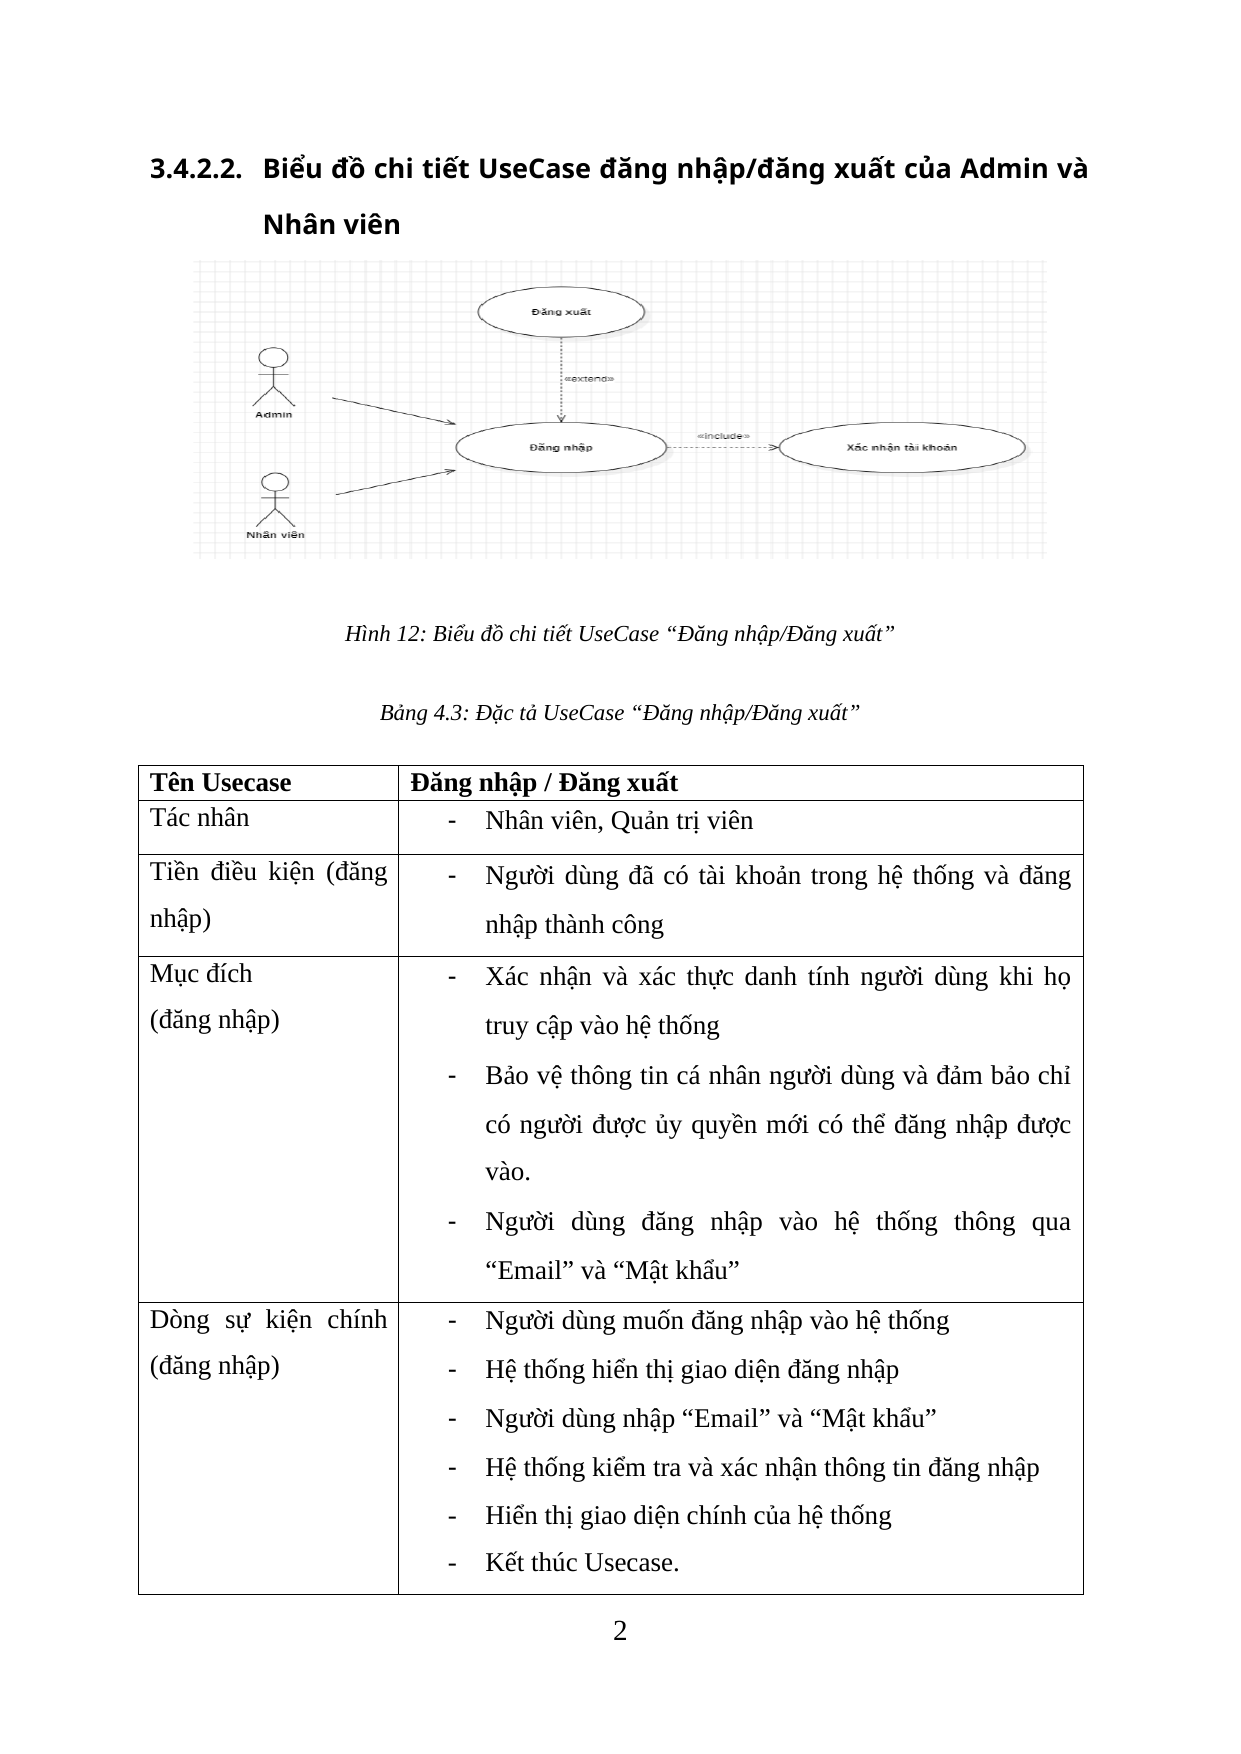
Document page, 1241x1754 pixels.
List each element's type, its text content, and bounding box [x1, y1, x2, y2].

table_header Đăng nhập / Đăng xuất [399, 766, 1083, 800]
table_cell Xác nhận và xác thực danh tính người dùng khi họ truy cập vào hệ thống Bảo vệ thông tin cá nhân người dùng và đảm bảo chỉ có người được ủy quyền mới có thể đăng nhập được vào. Người dùng đăng nhập vào hệ thống thông qua “Email” và “Mật khẩu” [399, 957, 1083, 1302]
picture [193, 260, 1047, 559]
text Hình 3.2: Biểu đồ chi tiết UseCase “Đăng nhập/Đăng xuất” [150, 620, 1090, 646]
table_cell Tác nhân [139, 801, 398, 854]
subtitle 3.4.2.2. Biểu đồ chi tiết UseCase đăng nhập/đăng xuất của Admin và Nhân viên [150, 150, 1090, 242]
table_cell Người dùng đã có tài khoản trong hệ thống và đăng nhập thành công [399, 855, 1083, 956]
table_cell Dòng sự kiện chính (đăng nhập) [139, 1303, 398, 1593]
table_header Tên Usecase [139, 766, 398, 800]
table_cell Người dùng muốn đăng nhập vào hệ thống Hệ thống hiển thị giao diện đăng nhập Người dùng nhập “Email” và “Mật khẩu” Hệ thống kiểm tra và xác nhận thông tin đăng nhập Hiển thị giao diện chính của hệ thống Kết thúc Usecase. [399, 1303, 1083, 1593]
table_cell Nhân viên, Quản trị viên [399, 801, 1083, 854]
table_cell Mục đích (đăng nhập) [139, 957, 398, 1302]
table_cell Tiền điều kiện (đăng nhập) [139, 855, 398, 956]
